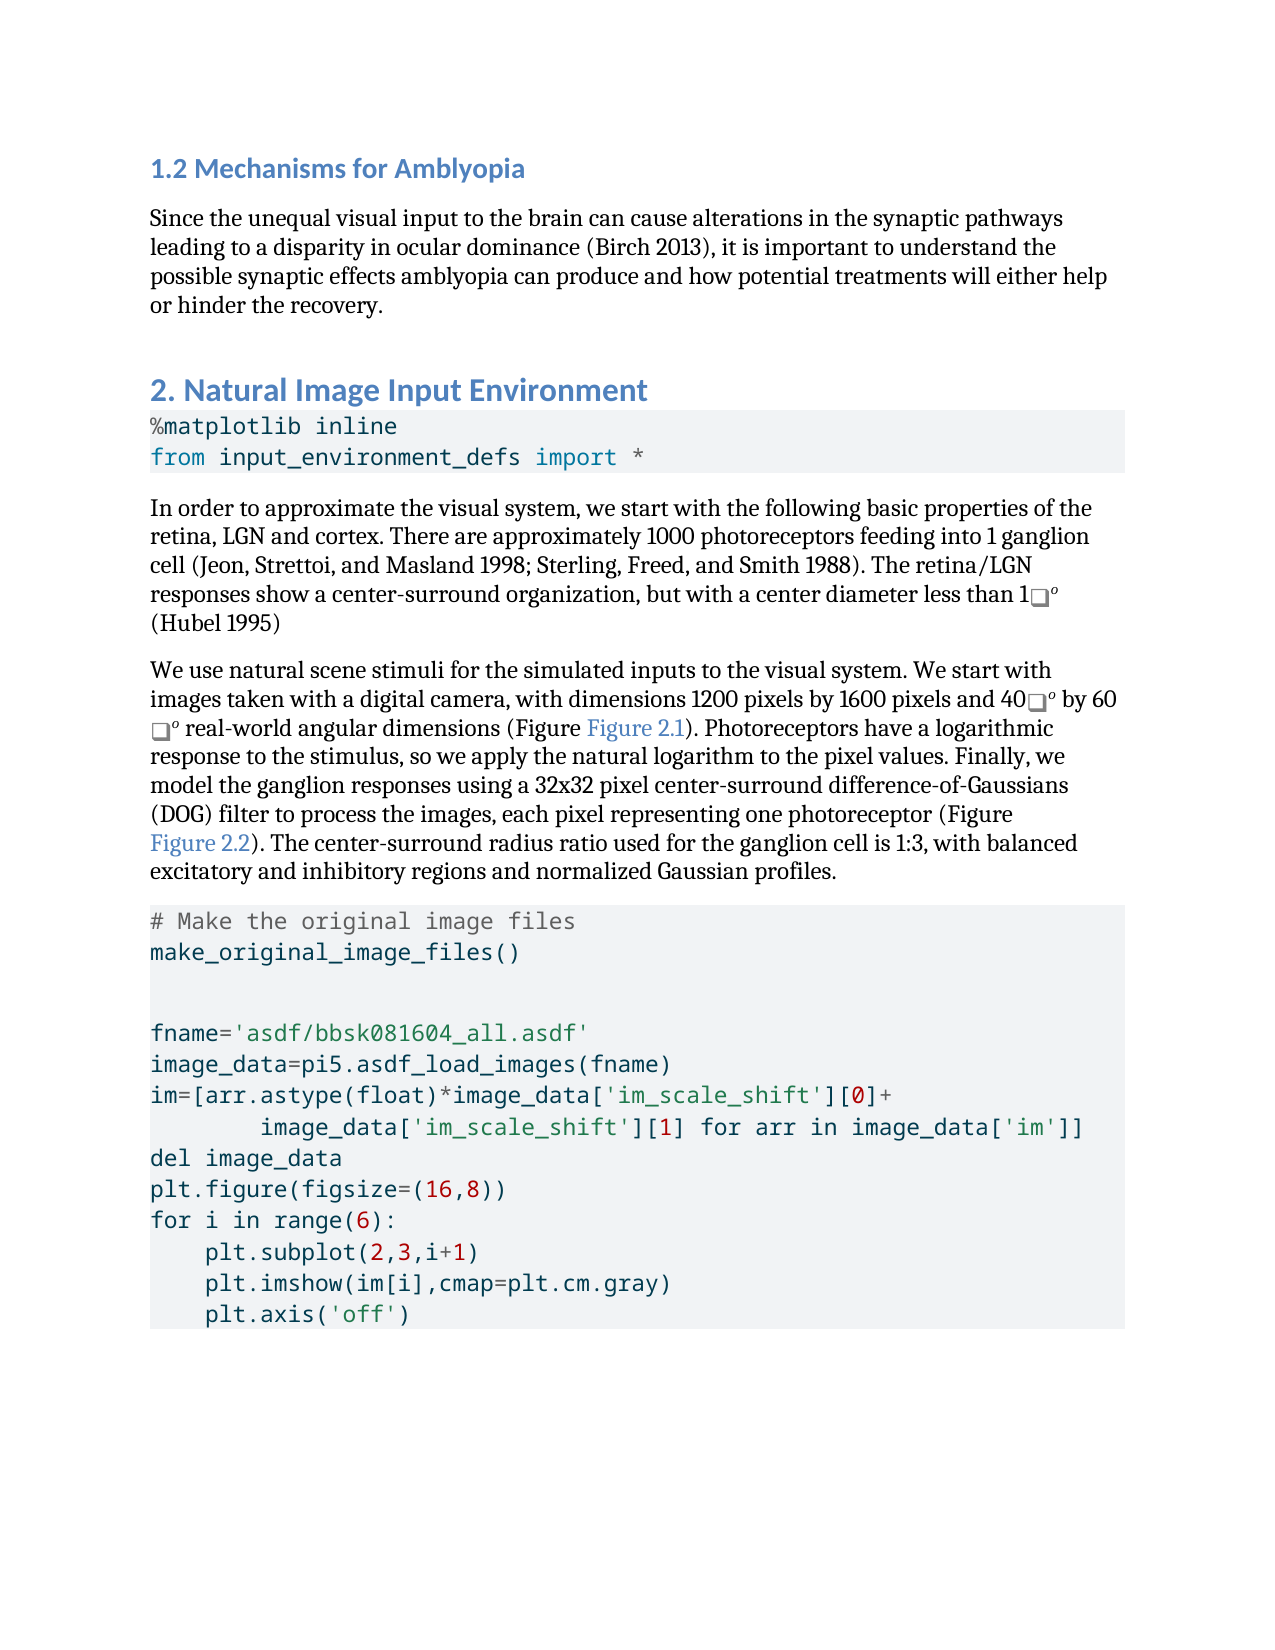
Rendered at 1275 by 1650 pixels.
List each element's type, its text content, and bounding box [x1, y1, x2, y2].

text %matplotlib inline from input_environment_defs import * [397, 410, 1125, 473]
text We use natural scene stimuli for the simulated inputs to the visual system. We start with images taken with a digital camera, with dimensions 1200 pixels by 1600 pixels and 40 by 60 real-world angular dimensions (Figure Figure 2.1). Photoreceptors have a logarithmic response to the stimulus, so we apply the natural logarithm to the pixel values. Finally, we model the ganglion responses using a 32x32 pixel center-surround difference-of-Gaussians (DOG) filter to process the images, each pixel representing one photoreceptor (Figure Figure 2.2). The center-surround radius ratio used for the ganglion cell is 1:3, with balanced excitatory and inhibitory regions and normalized Gaussian profiles. [150, 656, 1125, 886]
subtitle 1.2 Mechanisms for Amblyopia [150, 150, 1125, 186]
text # Make the original image files make_original_image_files() [150, 905, 1125, 996]
text In order to approximate the visual system, we start with the following basic properties of the retina, LGN and cortex. There are approximately 1000 photoreceptors feeding into 1 ganglion cell (Jeon, Strettoi, and Masland 1998; Sterling, Freed, and Smith 1988). The retina/LGN responses show a center-surround organization, but with a center diameter less than 1 (Hubel 1995) [150, 493, 1125, 637]
text fname='asdf/bbsk081604_all.asdf' image_data=pi5.asdf_load_images(fname) im=[arr.astype(float)*image_data['im_scale_shift'][0]+ image_data['im_scale_shift'][1] for arr in image_data['im']] del image_data plt.figure(figsize=(16,8)) for i in range(6): plt.subplot(2,3,i+1) plt.imshow(im[i],cmap=plt.cm.gray) plt.axis('off') [342, 1017, 1125, 1329]
subtitle 2. Natural Image Input Environment [150, 369, 1125, 410]
text Since the unequal visual input to the brain can cause alterations in the synaptic pathways leading to a disparity in ocular dominance (Birch 2013), it is important to understand the possible synaptic effects amblyopia can produce and how potential treatments will either help or hinder the recovery. [150, 204, 1125, 319]
